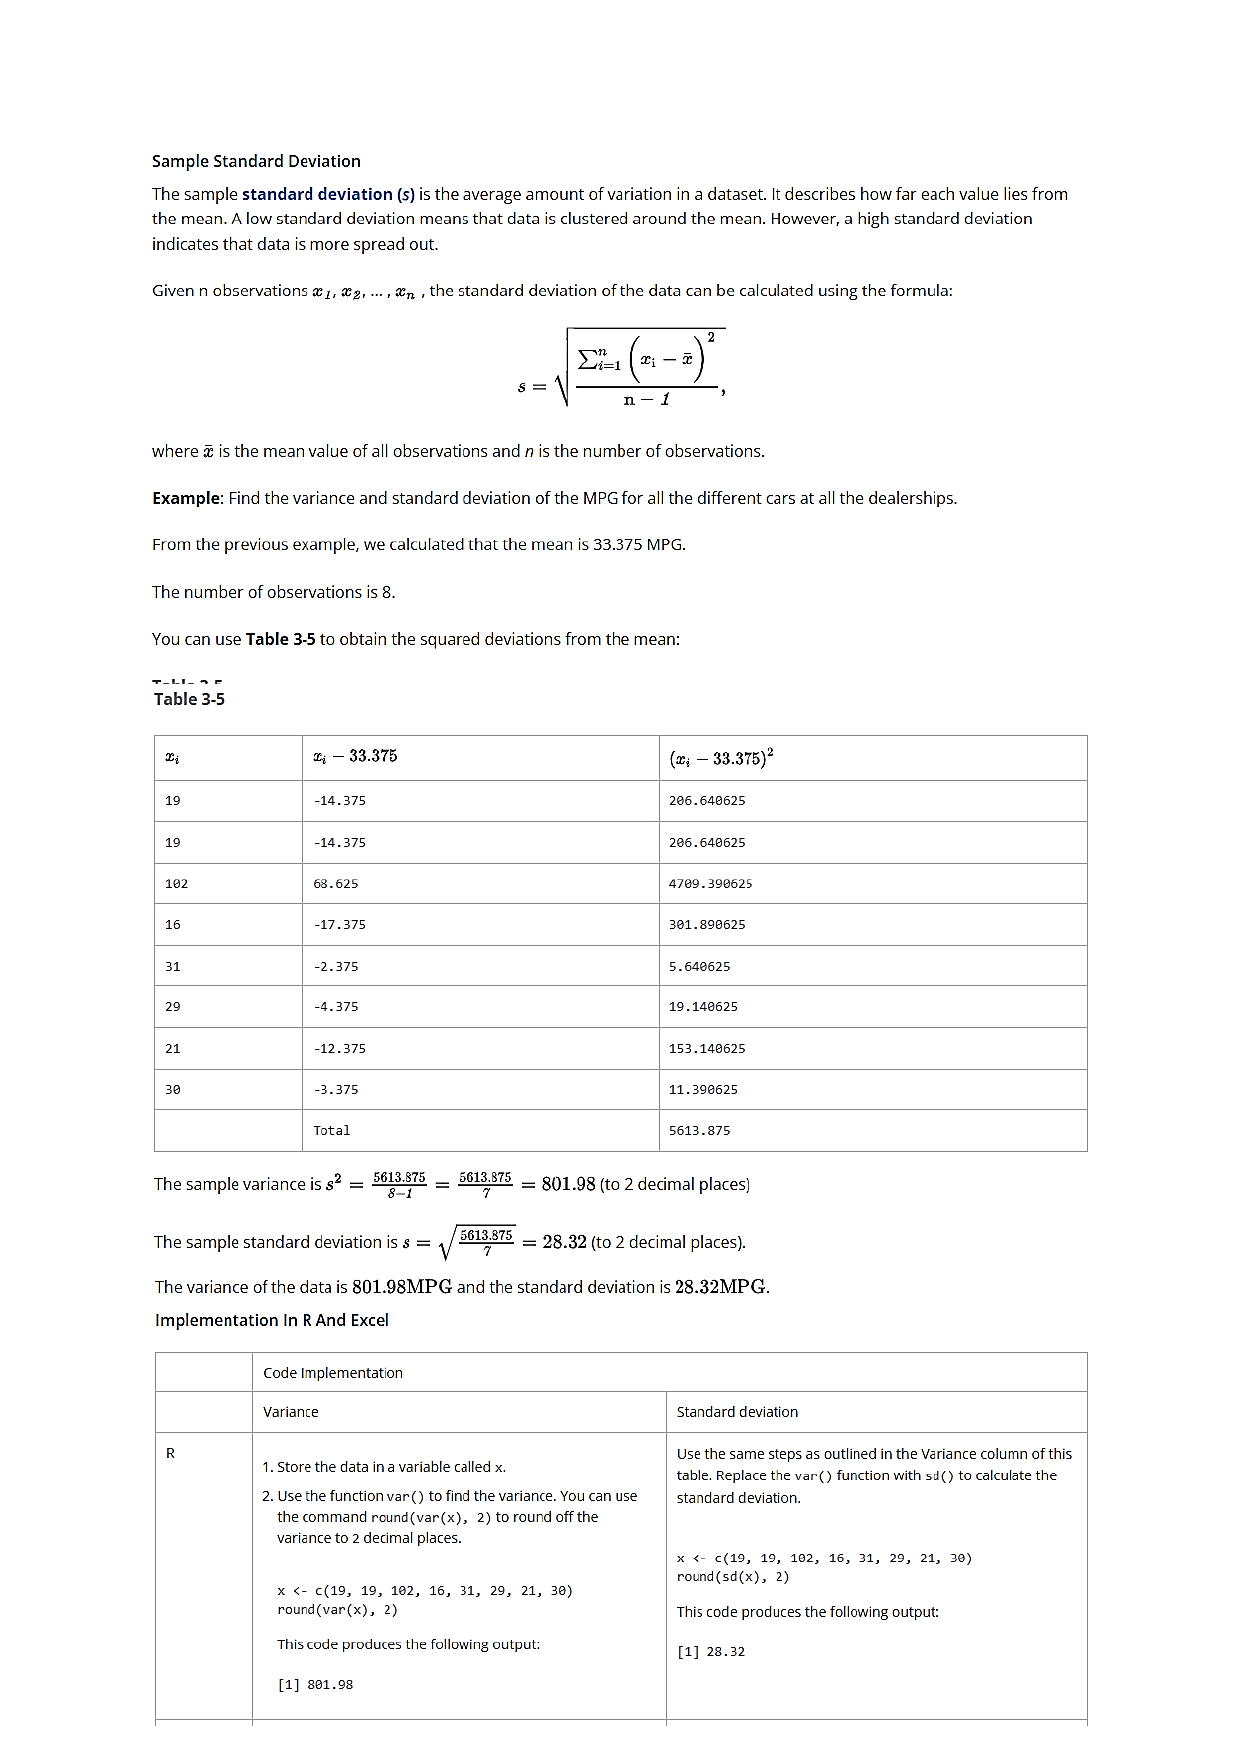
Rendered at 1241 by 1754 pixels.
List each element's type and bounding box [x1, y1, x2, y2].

picture [150, 686, 1091, 1266]
picture [150, 1307, 1091, 1726]
picture [150, 1267, 1091, 1306]
picture [150, 149, 1091, 684]
